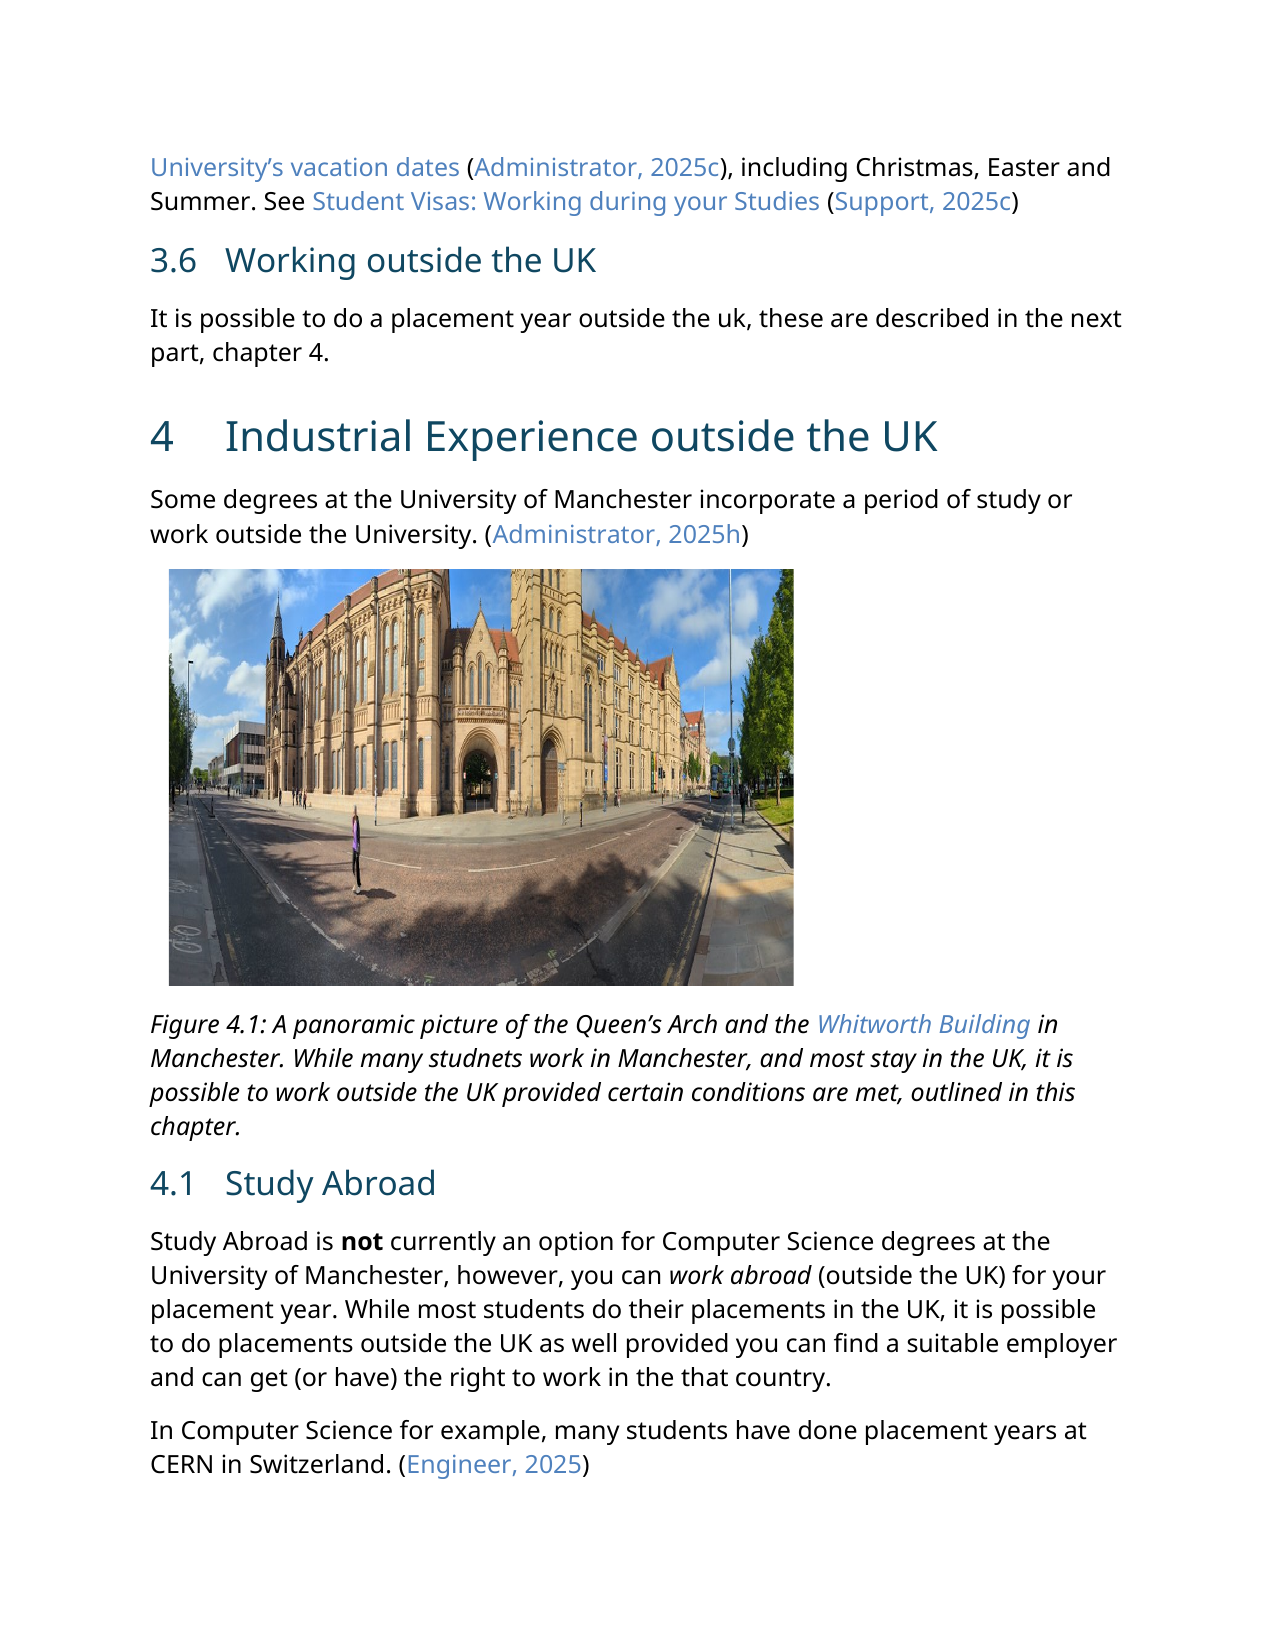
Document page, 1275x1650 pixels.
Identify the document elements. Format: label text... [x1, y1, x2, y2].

text Figure 4.1: A panoramic picture of the Queen’s Arch and the Whitworth Building in Manchester. While many studnets work in Manchester, and most stay in the UK, it is possible to work outside the UK provided certain conditions are met, outlined in this chapter. [150, 1007, 1125, 1143]
subtitle 4.1 Study Abroad [150, 1159, 1125, 1205]
text In Computer Science for example, many students have done placement years at CERN in Switzerland. (Engineer, 2025) [150, 1413, 1125, 1481]
subtitle 4 Industrial Experience outside the UK [150, 407, 1125, 463]
subtitle 3.6 Working outside the UK [150, 237, 1125, 282]
text Some degrees at the University of Manchester incorporate a period of study or work outside the University. (Administrator, 2025h) [150, 482, 1125, 550]
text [150, 150, 1125, 218]
text It is possible to do a placement year outside the uk, these are described in the next part, chapter 4. [150, 301, 1125, 369]
text Study Abroad is not currently an option for Computer Science degrees at the University of Manchester, however, you can work abroad (outside the UK) for your placement year. While most students do their placements in the UK, it is possible to do placements outside the UK as well provided you can find a suitable employer and can get (or have) the right to work in the that country. [150, 1224, 1125, 1394]
picture [168, 569, 794, 986]
